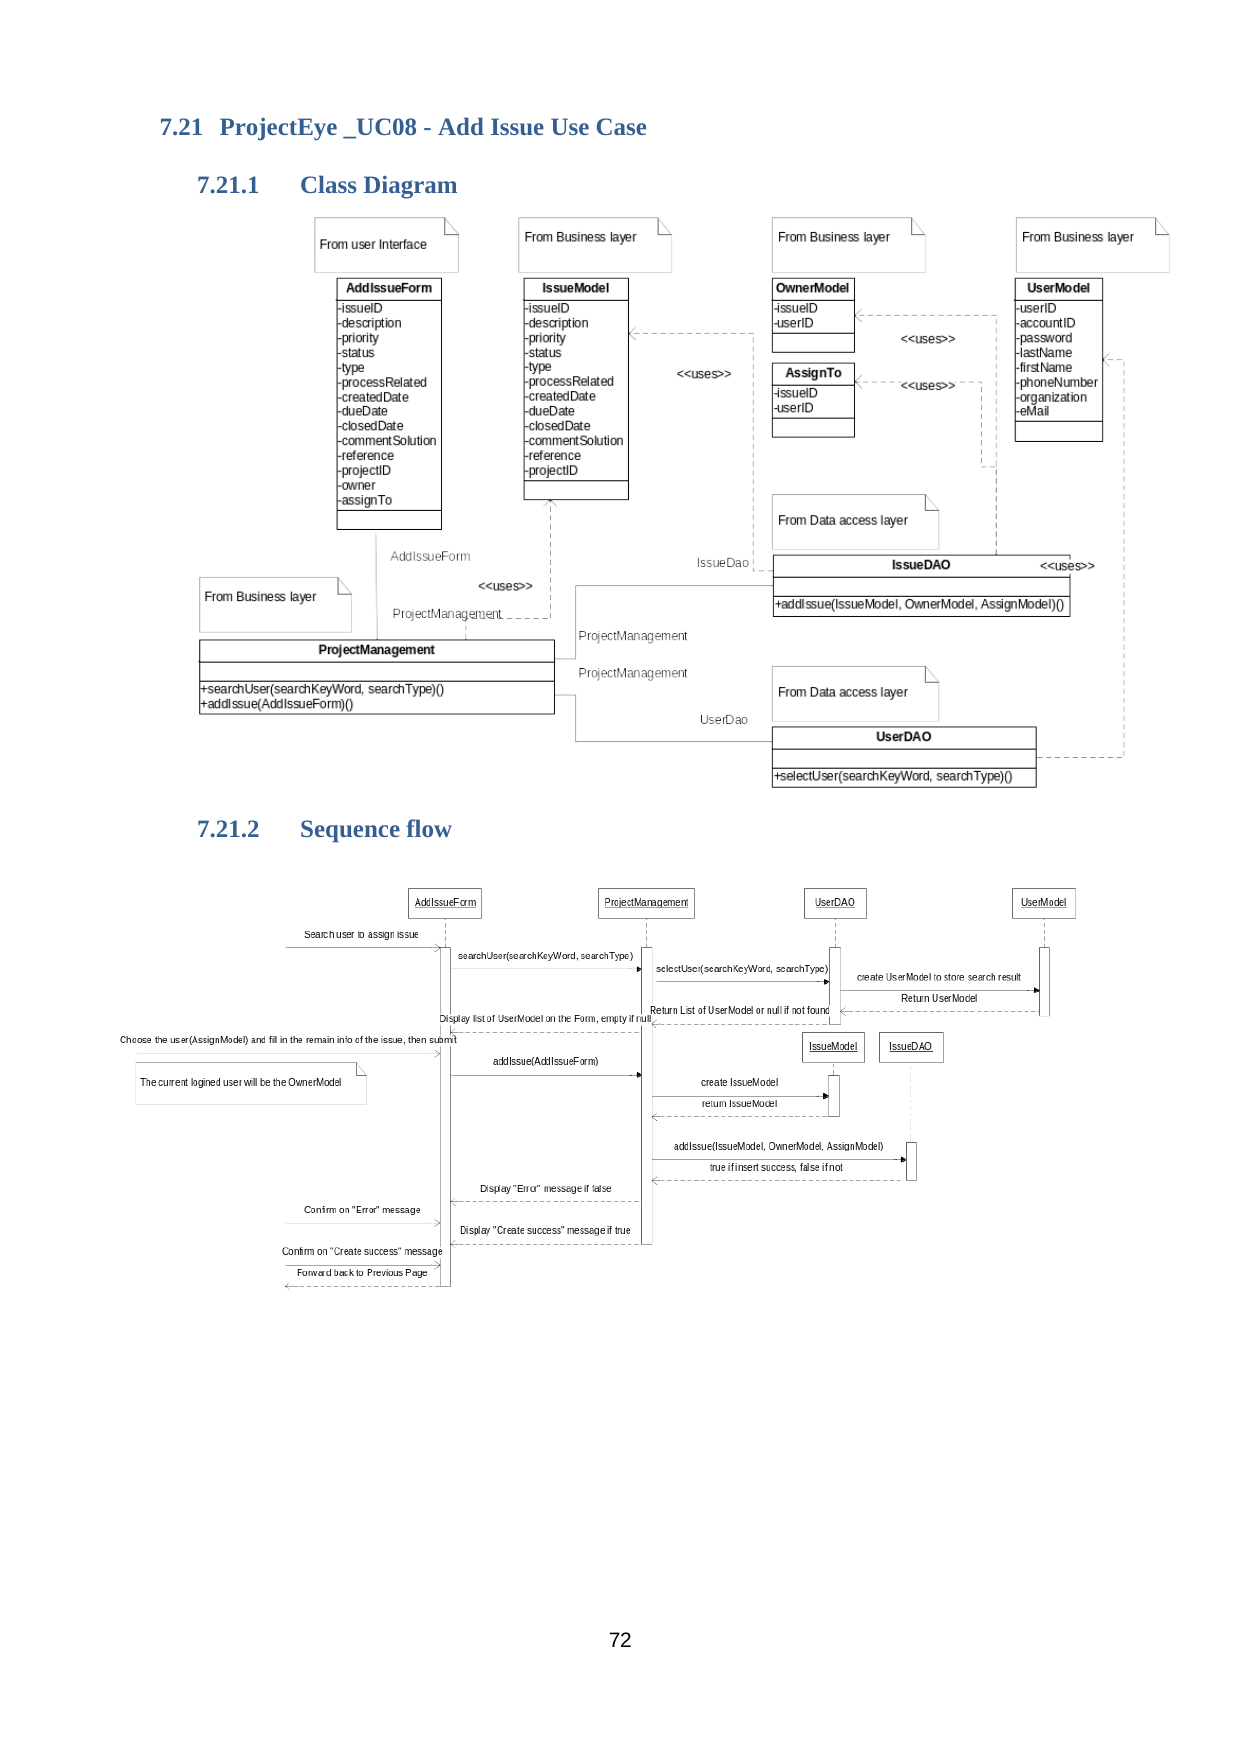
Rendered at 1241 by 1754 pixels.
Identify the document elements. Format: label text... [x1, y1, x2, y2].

subtitle Class Diagram [197, 171, 1128, 199]
subtitle ProjectEye _UC08 - Add Issue Use Case [159, 112, 1128, 141]
subtitle Sequence flow [197, 814, 1128, 843]
